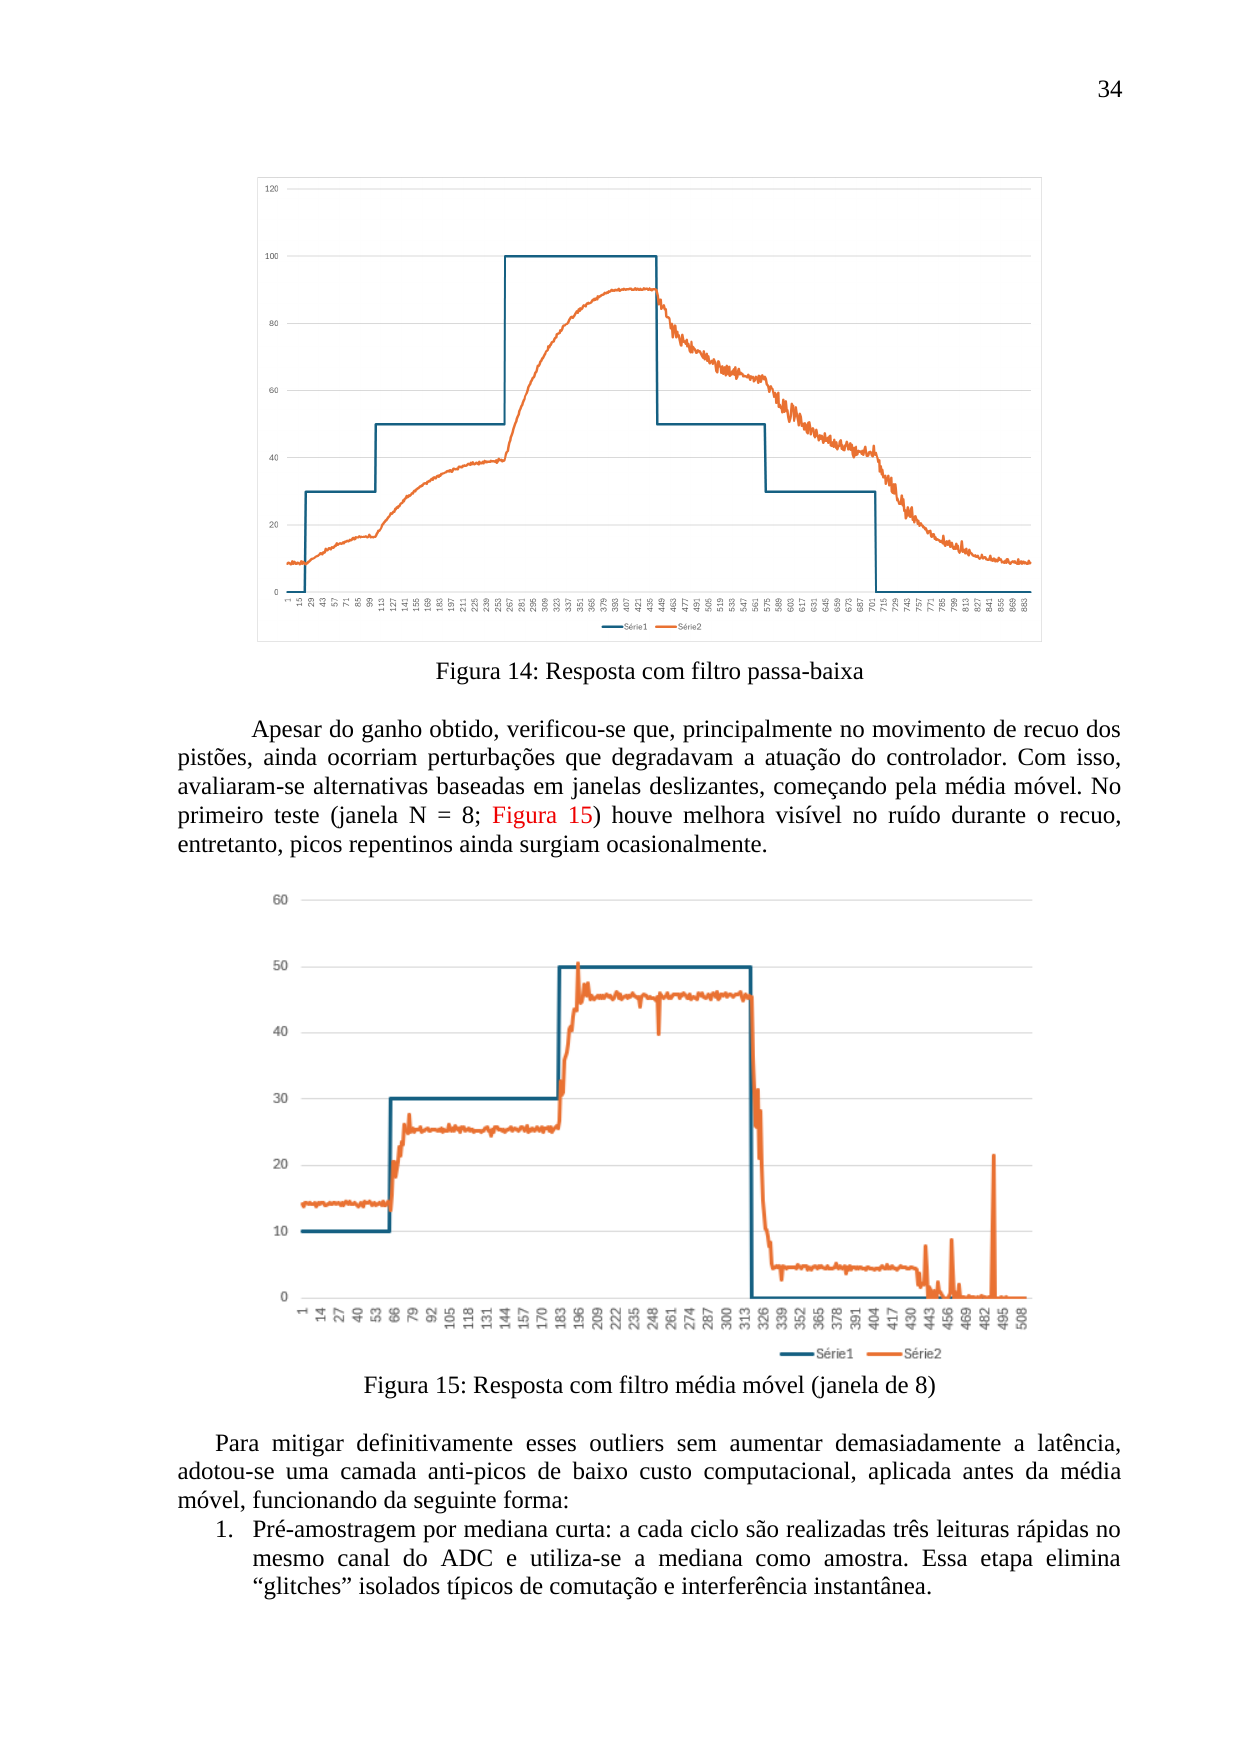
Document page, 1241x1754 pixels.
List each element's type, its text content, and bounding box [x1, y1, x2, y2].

text Figura 15: Resposta com filtro média móvel (janela de 8) [177, 1370, 1122, 1399]
picture [257, 177, 1042, 642]
text Para mitigar definitivamente esses outliers sem aumentar demasiadamente a latência, adotou-se uma camada anti-picos de baixo custo computacional, aplicada antes da média móvel, funcionando da seguinte forma: [177, 1428, 1122, 1514]
list Pré-amostragem por mediana curta: a cada ciclo são realizadas três leituras rápidas no mesmo canal do ADC e utiliza-se a mediana como amostra. Essa etapa elimina “glitches” isolados típicos de comutação e interferência instantânea. [215, 1514, 1122, 1600]
picture [267, 886, 1033, 1371]
text Apesar do ganho obtido, verificou-se que, principalmente no movimento de recuo dos pistões, ainda ocorriam perturbações que degradavam a atuação do controlador. Com isso, avaliaram-se alternativas baseadas em janelas deslizantes, começando pela média móvel. No primeiro teste (janela N = 8; Figura 15) houve melhora visível no ruído durante o recuo, entretanto, picos repentinos ainda surgiam ocasionalmente. [177, 714, 1122, 857]
text Figura 14: Resposta com filtro passa-baixa [177, 656, 1122, 685]
